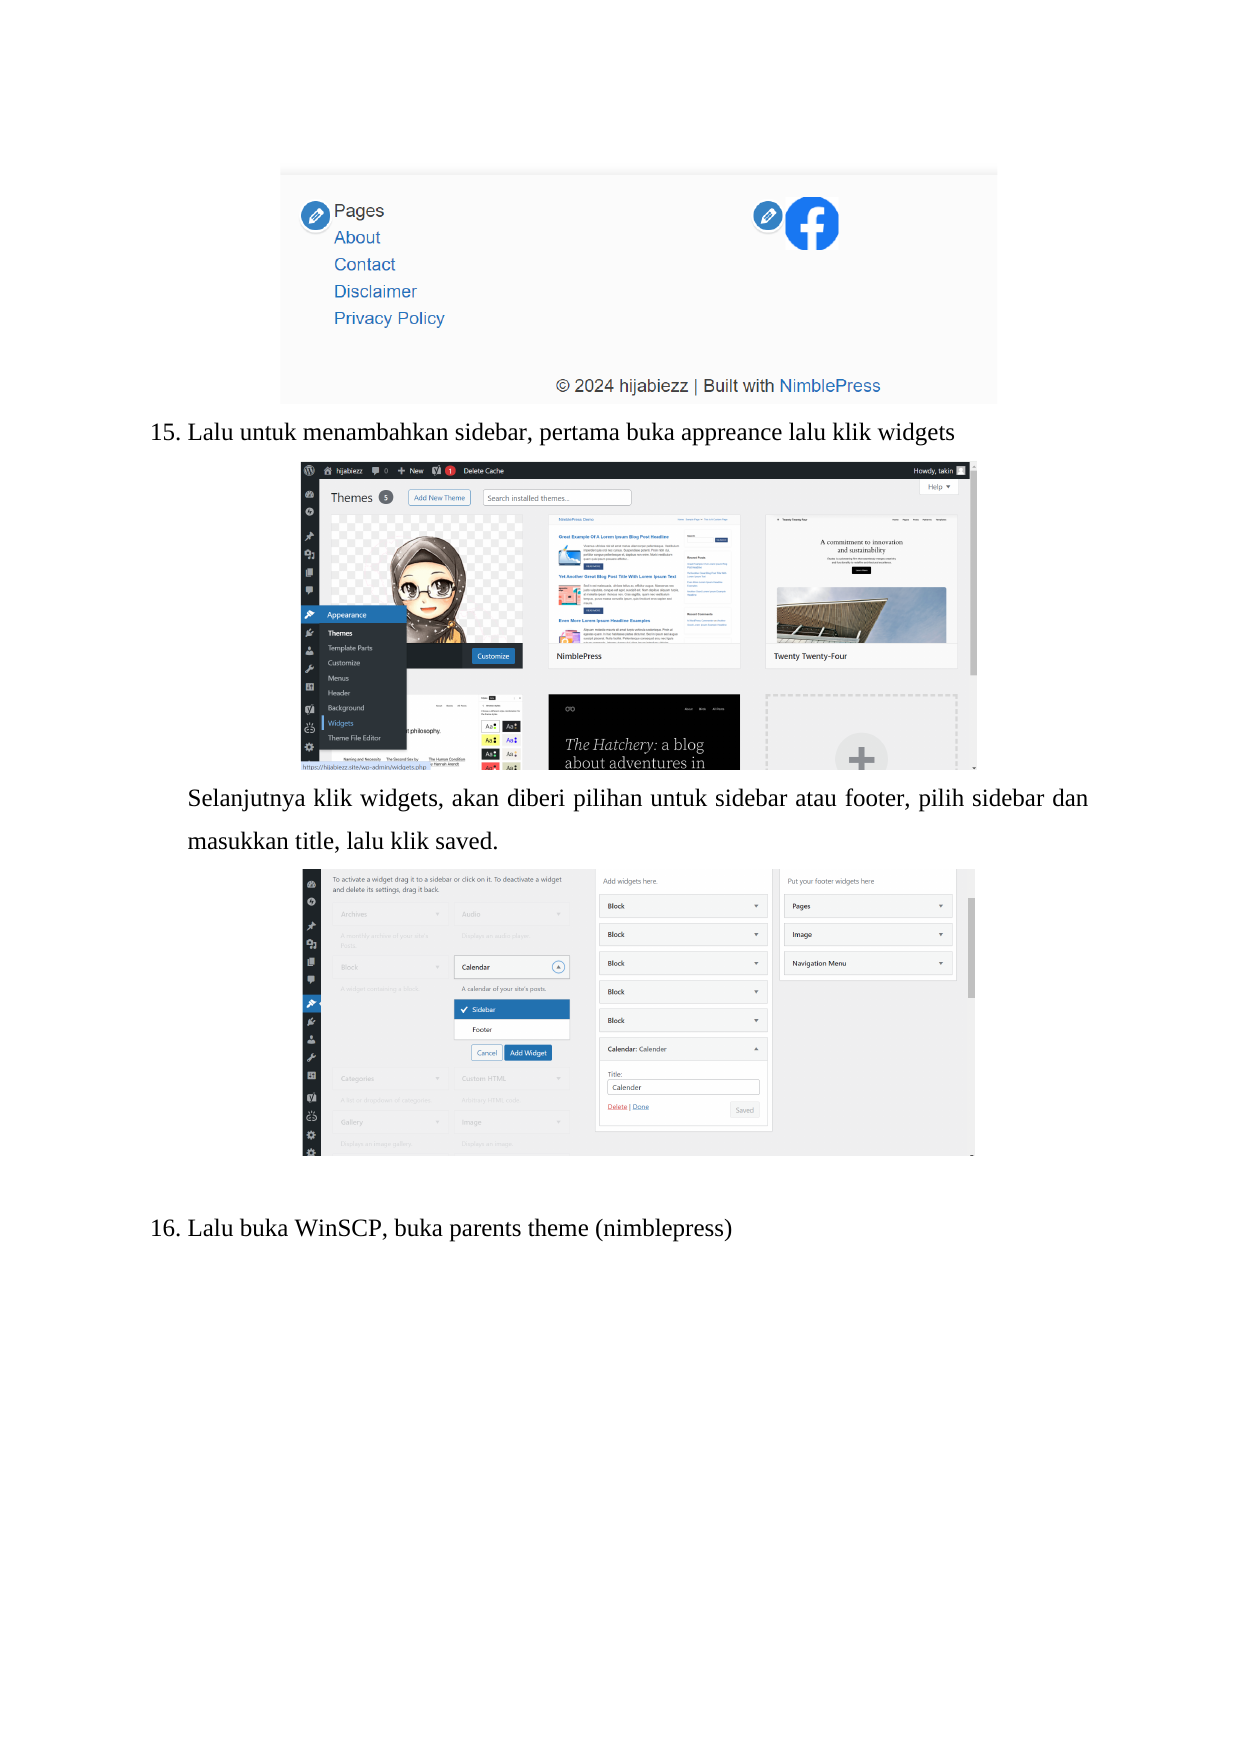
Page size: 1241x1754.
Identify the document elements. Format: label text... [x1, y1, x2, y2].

picture [302, 869, 975, 1156]
picture [300, 460, 977, 770]
picture [280, 150, 998, 404]
list Lalu untuk menambahkan sidebar, pertama buka appreance lalu klik widgets [150, 417, 1090, 446]
list Selanjutnya klik widgets, akan diberi pilihan untuk sidebar atau footer, pilih sidebar dan masukkan title, lalu klik saved. [187, 783, 1090, 855]
list Lalu buka WinSCP, buka parents theme (nimblepress) [150, 1213, 1090, 1241]
